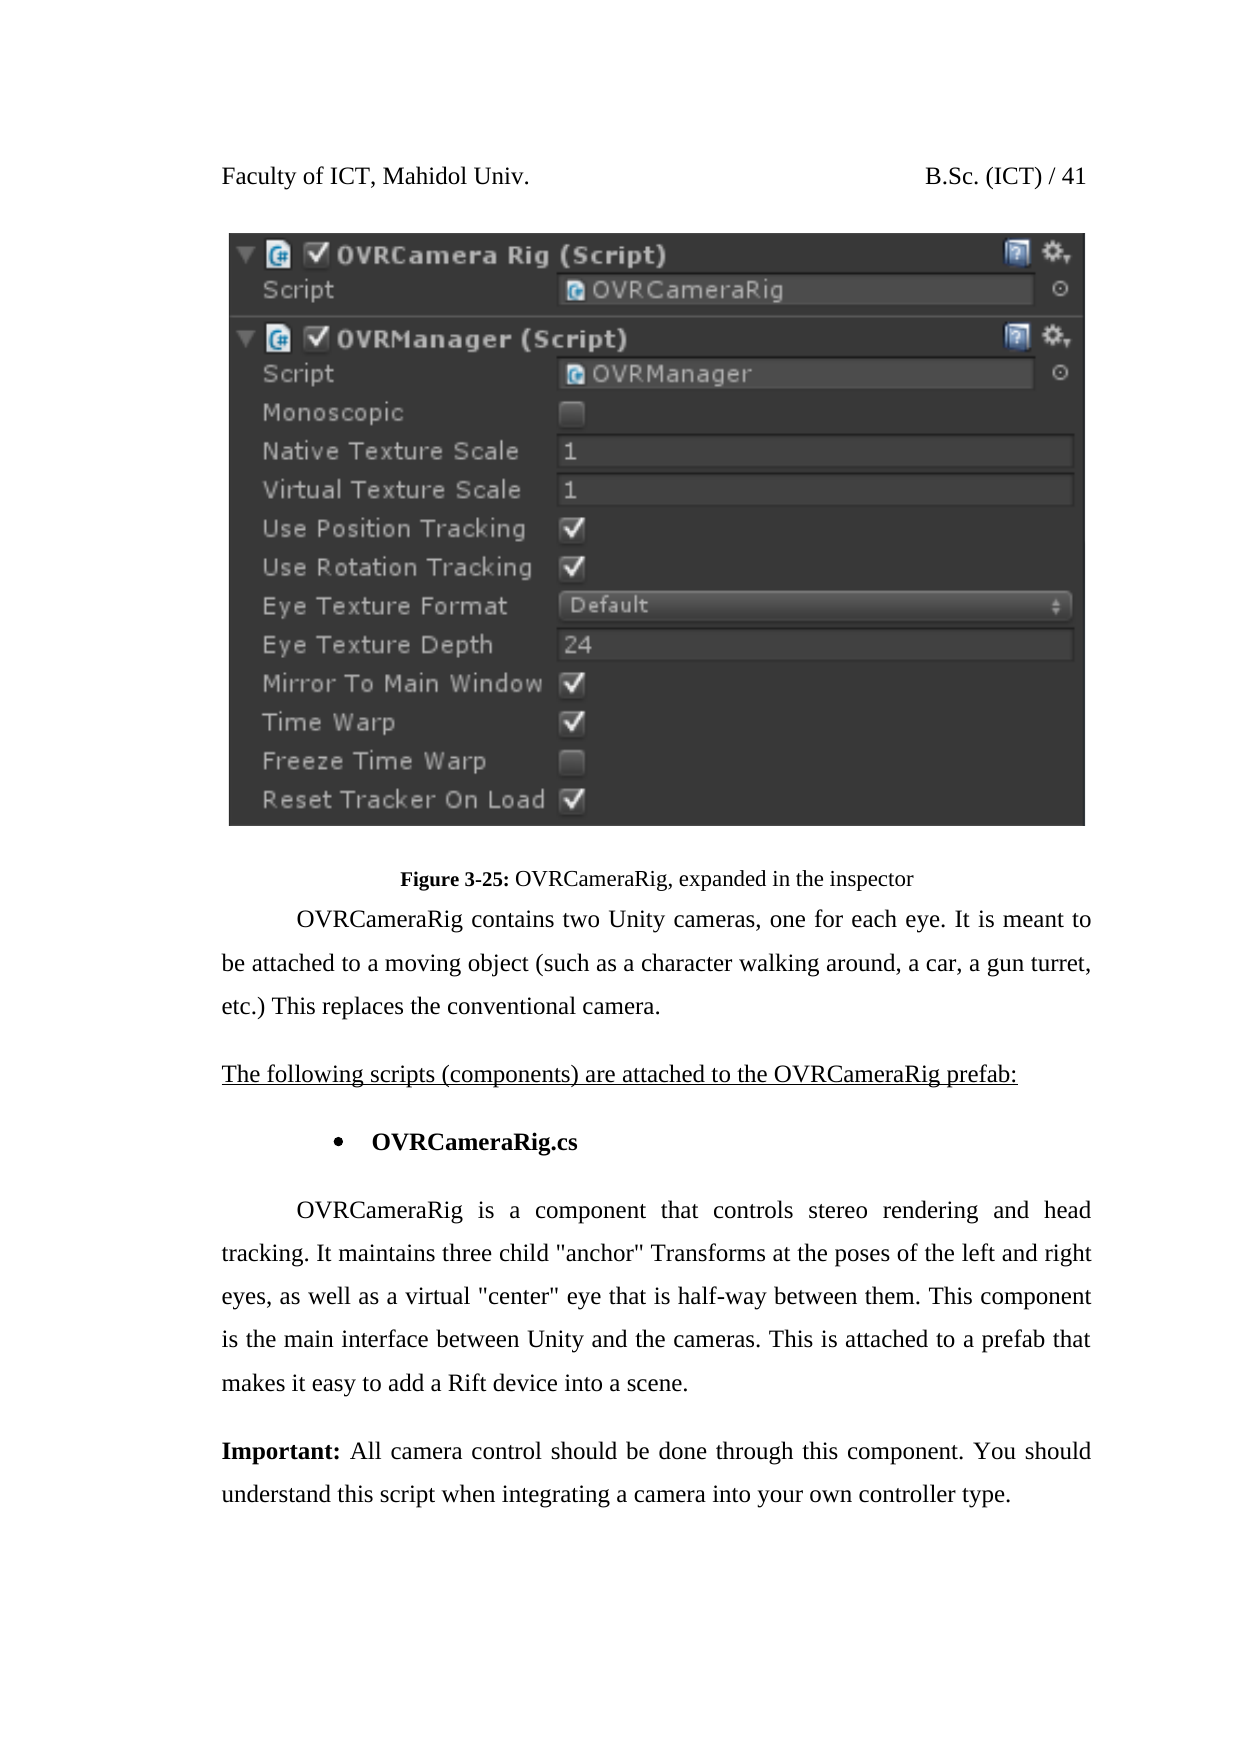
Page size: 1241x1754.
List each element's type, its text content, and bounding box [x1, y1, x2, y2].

text OVRCameraRig is a component that controls stereo rendering and head tracking. It maintains three child "anchor" Transforms at the poses of the left and right eyes, as well as a virtual "center" eye that is half-way between them. This component is the main interface between Unity and the cameras. This is attached to a prefab that makes it easy to add a Rift device into a scene. [221, 1195, 1092, 1396]
text The following scripts (components) are attached to the OVRCameraRig prefab: [221, 1059, 1092, 1088]
text Important: All camera control should be done through this component. You should understand this script when integrating a camera into your own controller type. [221, 1436, 1092, 1508]
text OVRCameraRig contains two Unity cameras, one for each eye. It is meant to be attached to a moving object (such as a character walking around, a car, a gun turret, etc.) This replaces the conventional camera. [221, 904, 1092, 1019]
list OVRCameraRig.cs [334, 1127, 1092, 1156]
